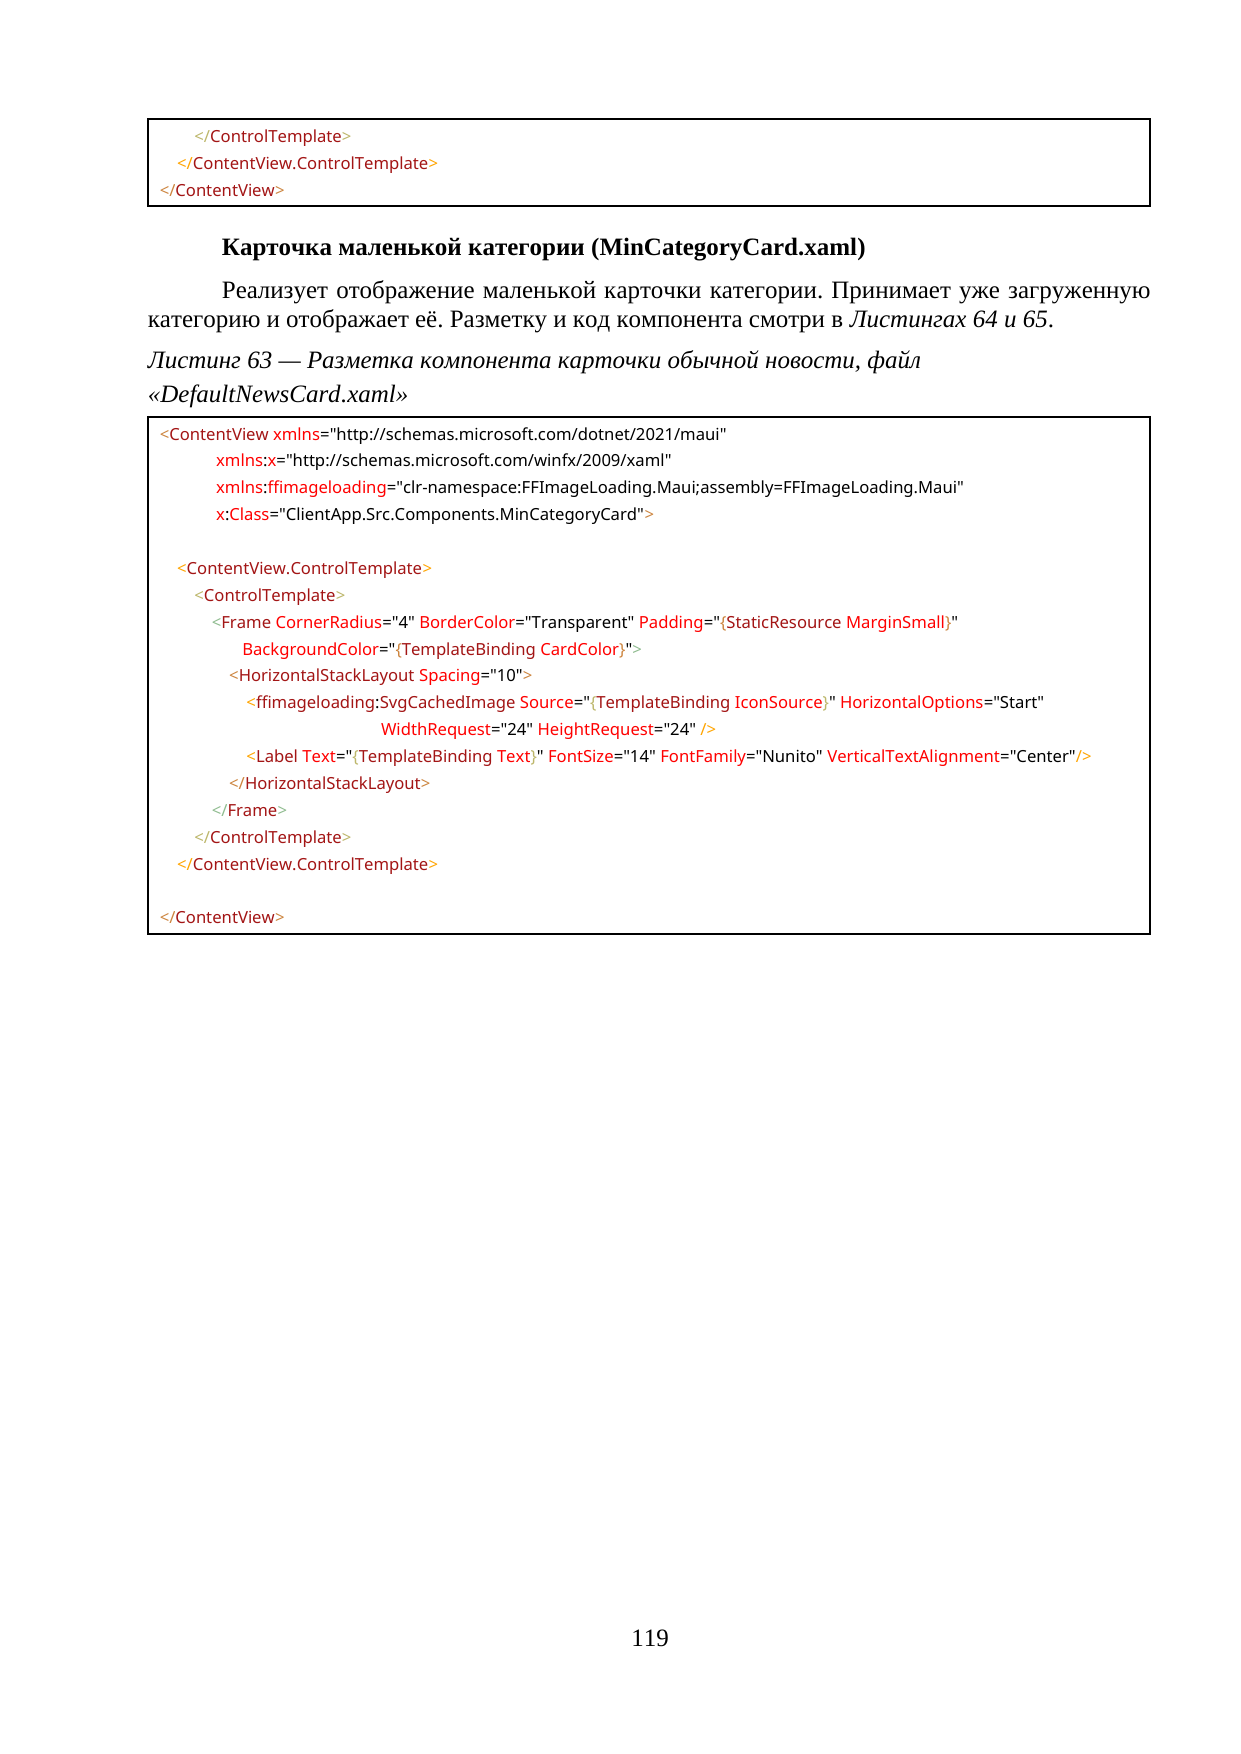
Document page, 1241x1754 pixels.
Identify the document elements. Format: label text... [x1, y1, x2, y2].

list Листинг 63 — Разметка компонента карточки обычной новости, файл «DefaultNewsCard.xaml» [148, 346, 1152, 407]
text Реализует отображение маленькой карточки категории. Принимает уже загруженную категорию и отображает её. Разметку и код компонента смотри в Листингах 64 и 65. [148, 276, 1152, 333]
table_header <ContentView xmlns="http://schemas.microsoft.com/dotnet/2021/maui" xmlns:x="http://schemas.microsoft.com/winfx/2009/xaml" xmlns:ffimageloading="clr-namespace:FFImageLoading.Maui;assembly=FFImageLoading.Maui" x:Class="ClientApp.Src.Components.MinCategoryCard"> <ContentView.ControlTemplate> <ControlTemplate> <Frame CornerRadius="4" BorderColor="Transparent" Padding="{StaticResource MarginSmall}" BackgroundColor="{TemplateBinding CardColor}"> <HorizontalStackLayout Spacing="10"> <ffimageloading:SvgCachedImage Source="{TemplateBinding IconSource}" HorizontalOptions="Start" WidthRequest="24" HeightRequest="24" /> <Label Text="{TemplateBinding Text}" FontSize="14" FontFamily="Nunito" VerticalTextAlignment="Center"/> </HorizontalStackLayout> </Frame> </ControlTemplate> </ContentView.ControlTemplate> </ContentView> [149, 418, 1149, 933]
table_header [149, 120, 1149, 205]
text Карточка маленькой категории (MinCategoryCard.xaml) [148, 232, 1152, 261]
